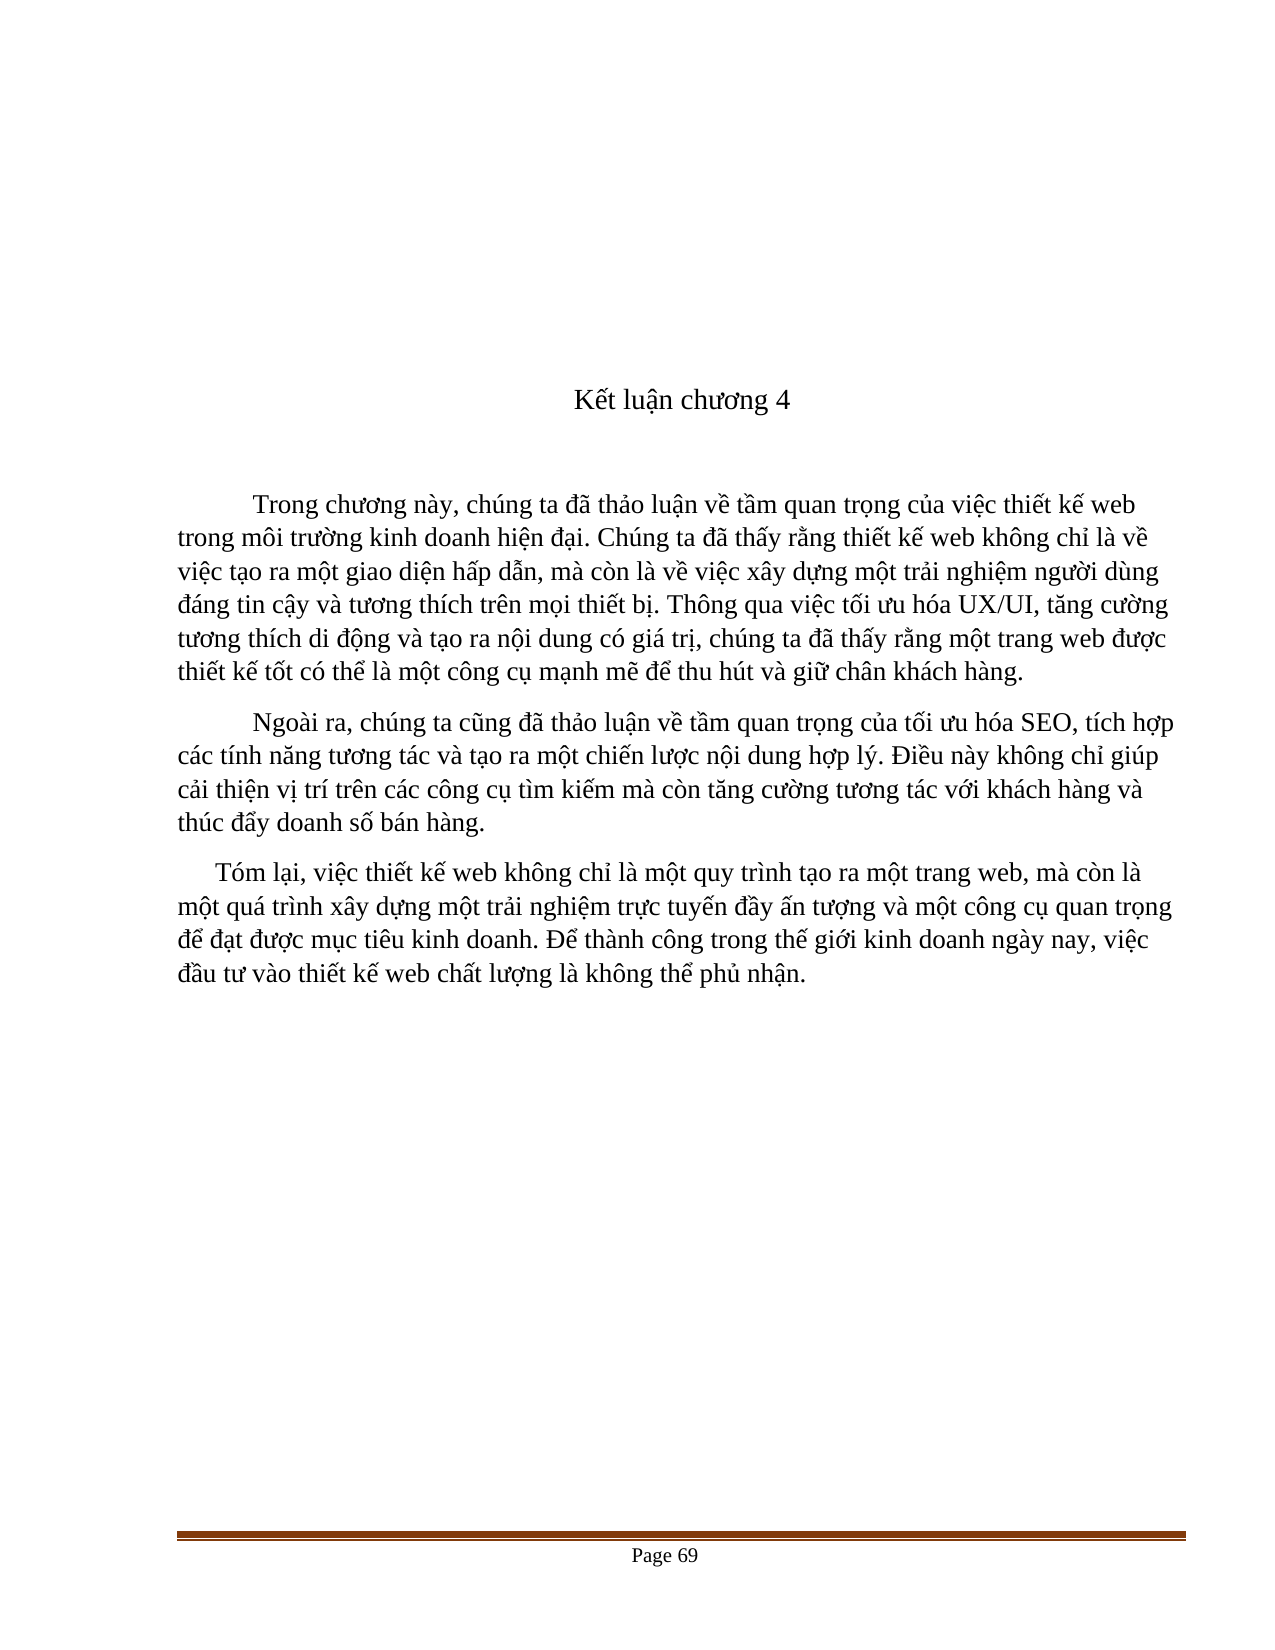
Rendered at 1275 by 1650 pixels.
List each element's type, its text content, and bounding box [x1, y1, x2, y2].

text Tóm lại, việc thiết kế web không chỉ là một quy trình tạo ra một trang web, mà còn là một quá trình xây dựng một trải nghiệm trực tuyến đầy ấn tượng và một công cụ quan trọng để đạt được mục tiêu kinh doanh. Để thành công trong thế giới kinh doanh ngày nay, việc đầu tư vào thiết kế web chất lượng là không thể phủ nhận. [177, 857, 1186, 988]
text Kết luận chương 4 [177, 382, 1186, 416]
text Trong chương này, chúng ta đã thảo luận về tầm quan trọng của việc thiết kế web trong môi trường kinh doanh hiện đại. Chúng ta đã thấy rằng thiết kế web không chỉ là về việc tạo ra một giao diện hấp dẫn, mà còn là về việc xây dựng một trải nghiệm người dùng đáng tin cậy và tương thích trên mọi thiết bị. Thông qua việc tối ưu hóa UX/UI, tăng cường tương thích di động và tạo ra nội dung có giá trị, chúng ta đã thấy rằng một trang web được thiết kế tốt có thể là một công cụ mạnh mẽ để thu hút và giữ chân khách hàng. [177, 488, 1186, 687]
text Ngoài ra, chúng ta cũng đã thảo luận về tầm quan trọng của tối ưu hóa SEO, tích hợp các tính năng tương tác và tạo ra một chiến lược nội dung hợp lý. Điều này không chỉ giúp cải thiện vị trí trên các công cụ tìm kiếm mà còn tăng cường tương tác với khách hàng và thúc đẩy doanh số bán hàng. [177, 706, 1186, 837]
